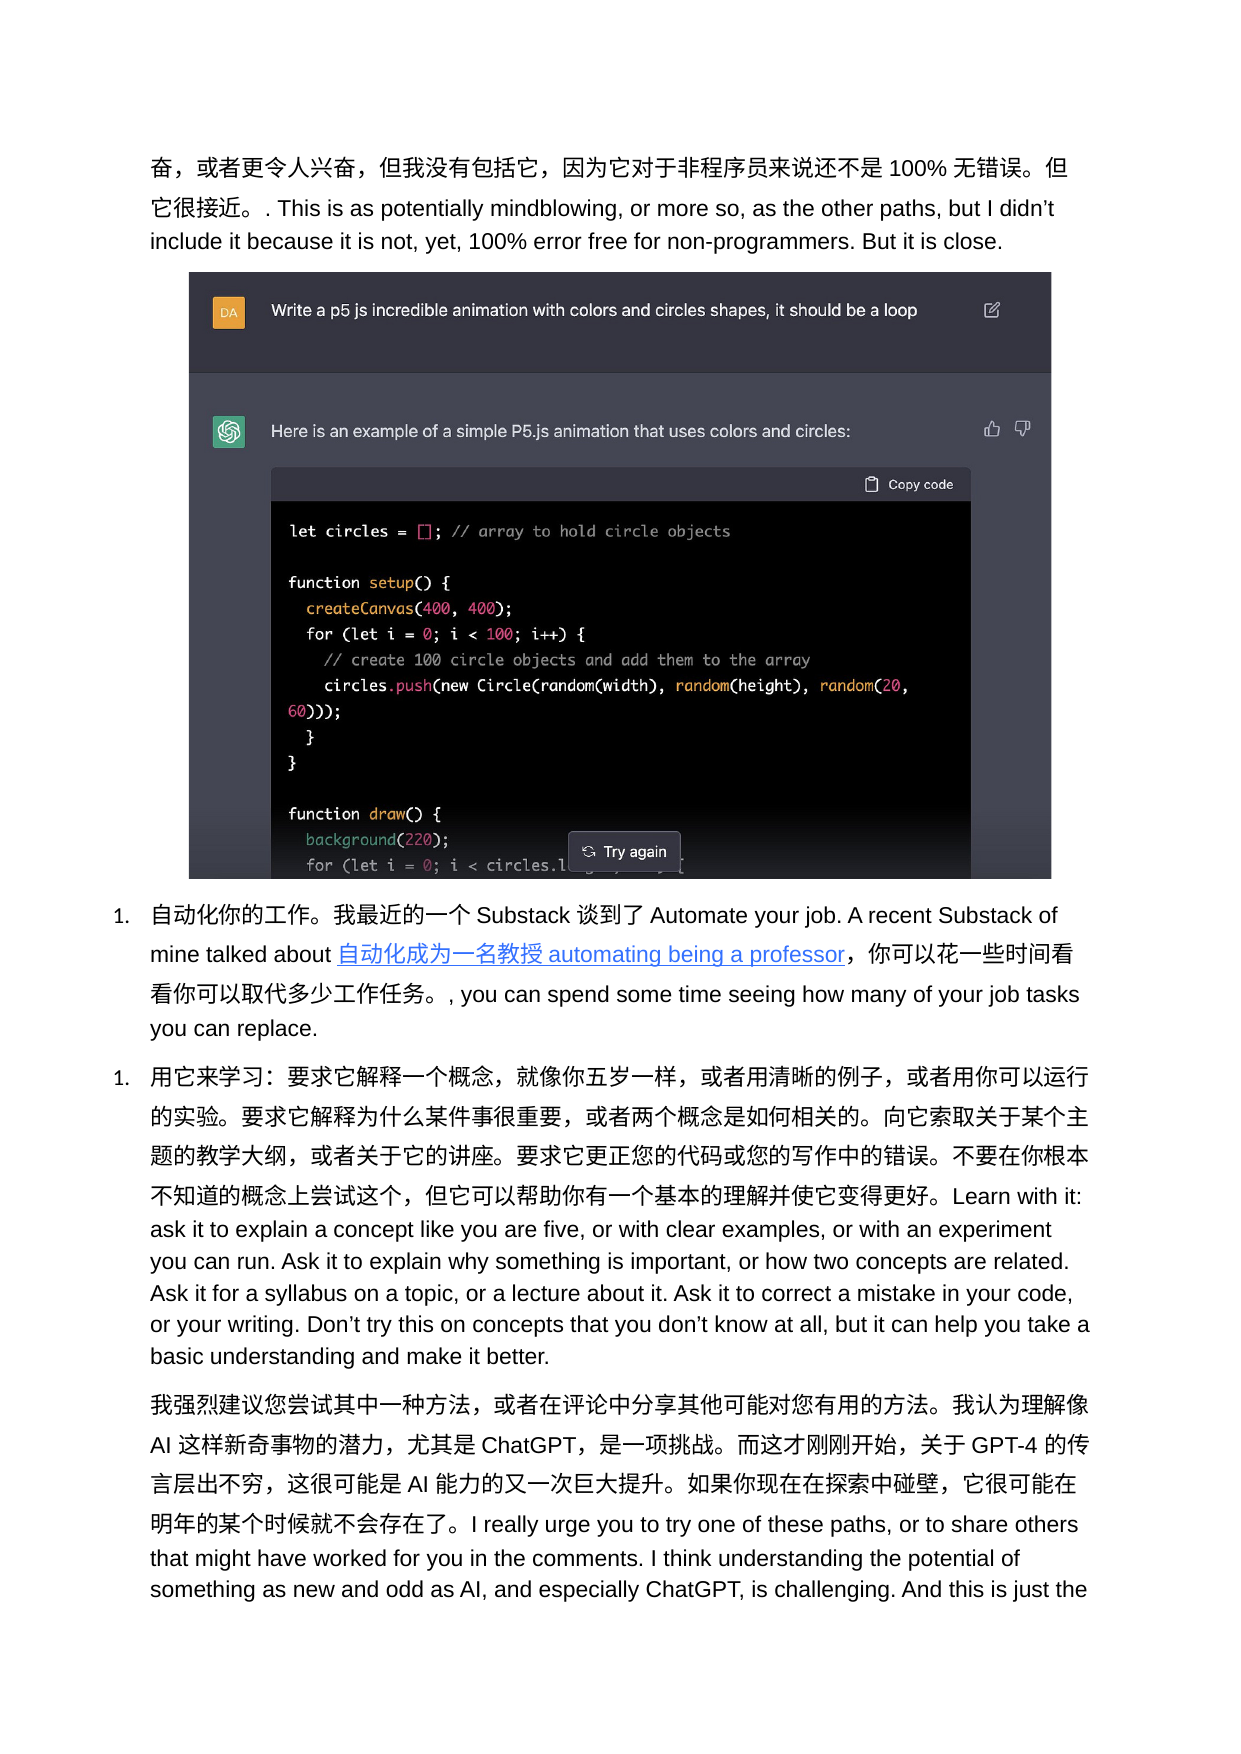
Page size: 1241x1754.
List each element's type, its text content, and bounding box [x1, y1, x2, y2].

picture [188, 272, 1052, 879]
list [112, 150, 1090, 254]
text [150, 1387, 1090, 1602]
list 自动化你的工作。我最近的一个 Substack 谈到了Automate your job. A recent Substack of mine talked about 自动化成为一名教授automating being a professor，你可以花一些时间看看你可以取代多少工作任务。, you can spend some time seeing how many of your job tasks you can replace. [112, 897, 1090, 1041]
list 用它来学习：要求它解释一个概念，就像你五岁一样，或者用清晰的例子，或者用你可以运行的实验。要求它解释为什么某件事很重要，或者两个概念是如何相关的。向它索取关于某个主题的教学大纲，或者关于它的讲座。要求它更正您的代码或您的写作中的错误。不要在你根本不知道的概念上尝试这个，但它可以帮助你有一个基本的理解并使它变得更好。Learn with it: ask it to explain a concept like you are five, or with clear examples, or with an experiment you can run. Ask it to explain why something is important, or how two concepts are related. Ask it for a syllabus on a topic, or a lecture about it. Ask it to correct a mistake in your code, or your writing. Don’t try this on concepts that you don’t know at all, but it can help you take a basic understanding and make it better. [112, 1059, 1090, 1369]
